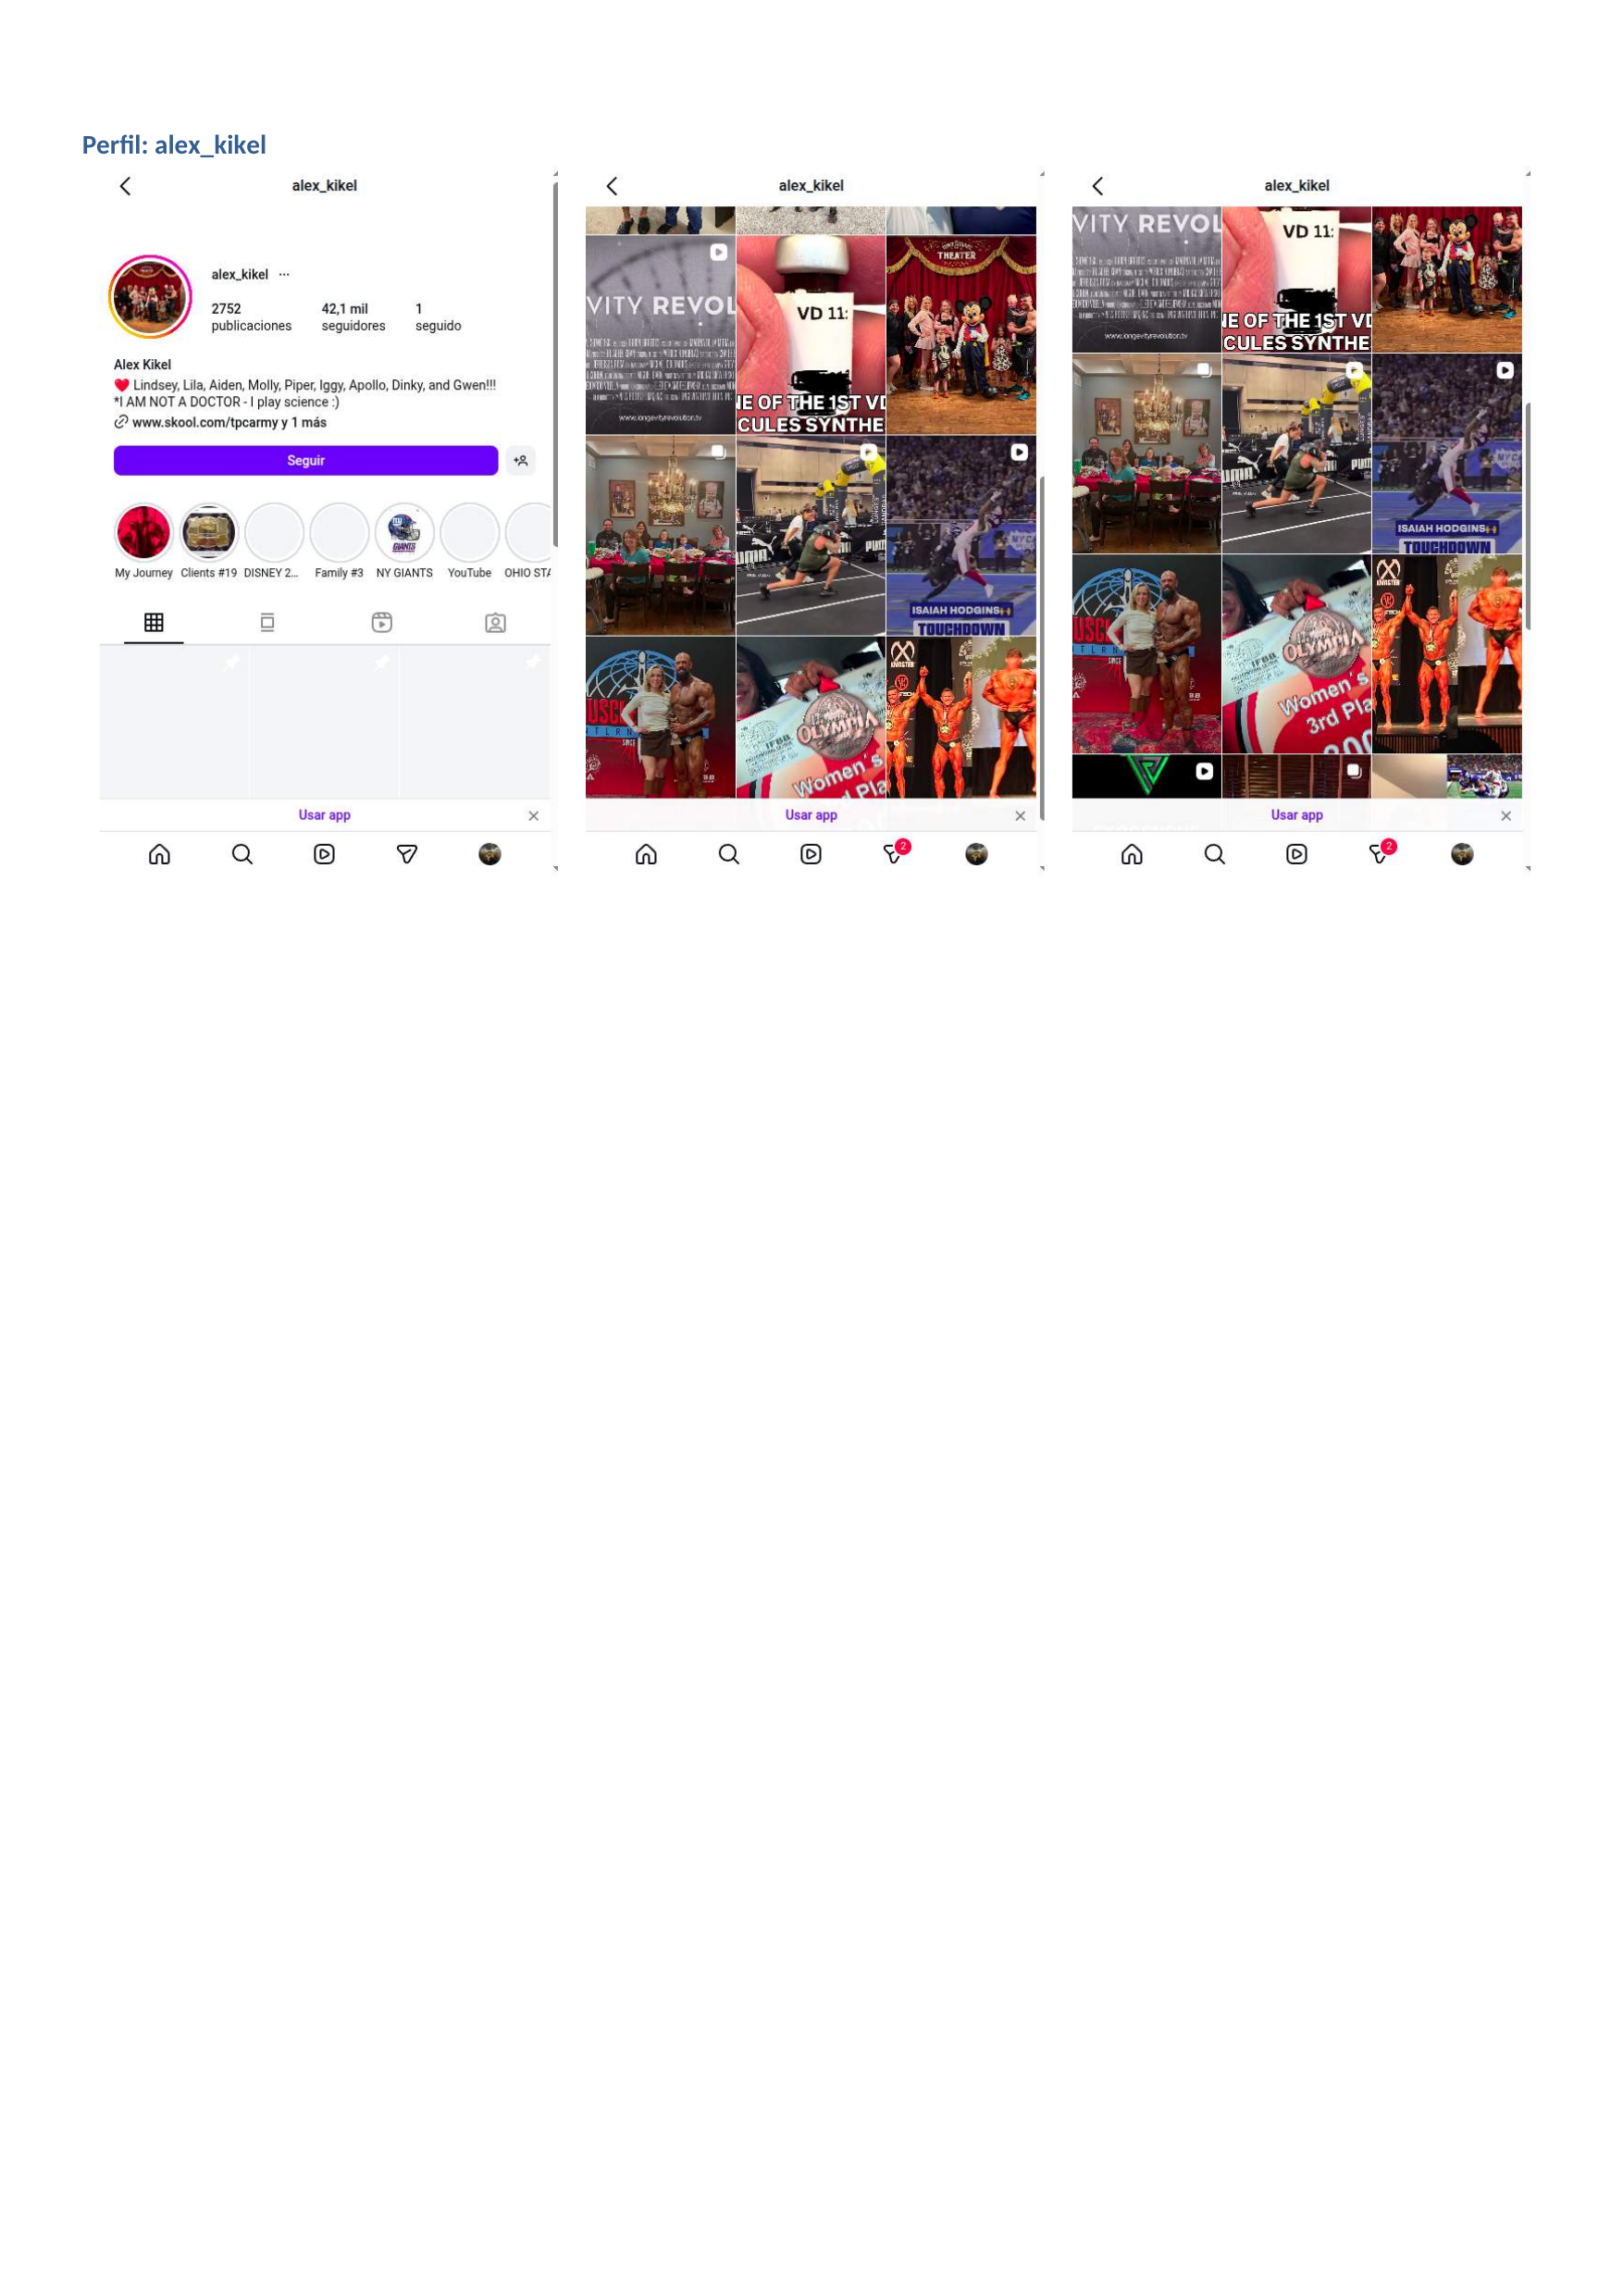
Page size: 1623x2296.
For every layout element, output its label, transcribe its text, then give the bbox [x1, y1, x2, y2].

picture [99, 166, 558, 877]
table_header [1045, 167, 1530, 900]
table_header [71, 167, 558, 900]
picture [586, 166, 1045, 877]
subtitle Perfil: alex_kikel [81, 128, 1541, 161]
picture [1072, 166, 1531, 877]
table_header [558, 167, 1044, 900]
